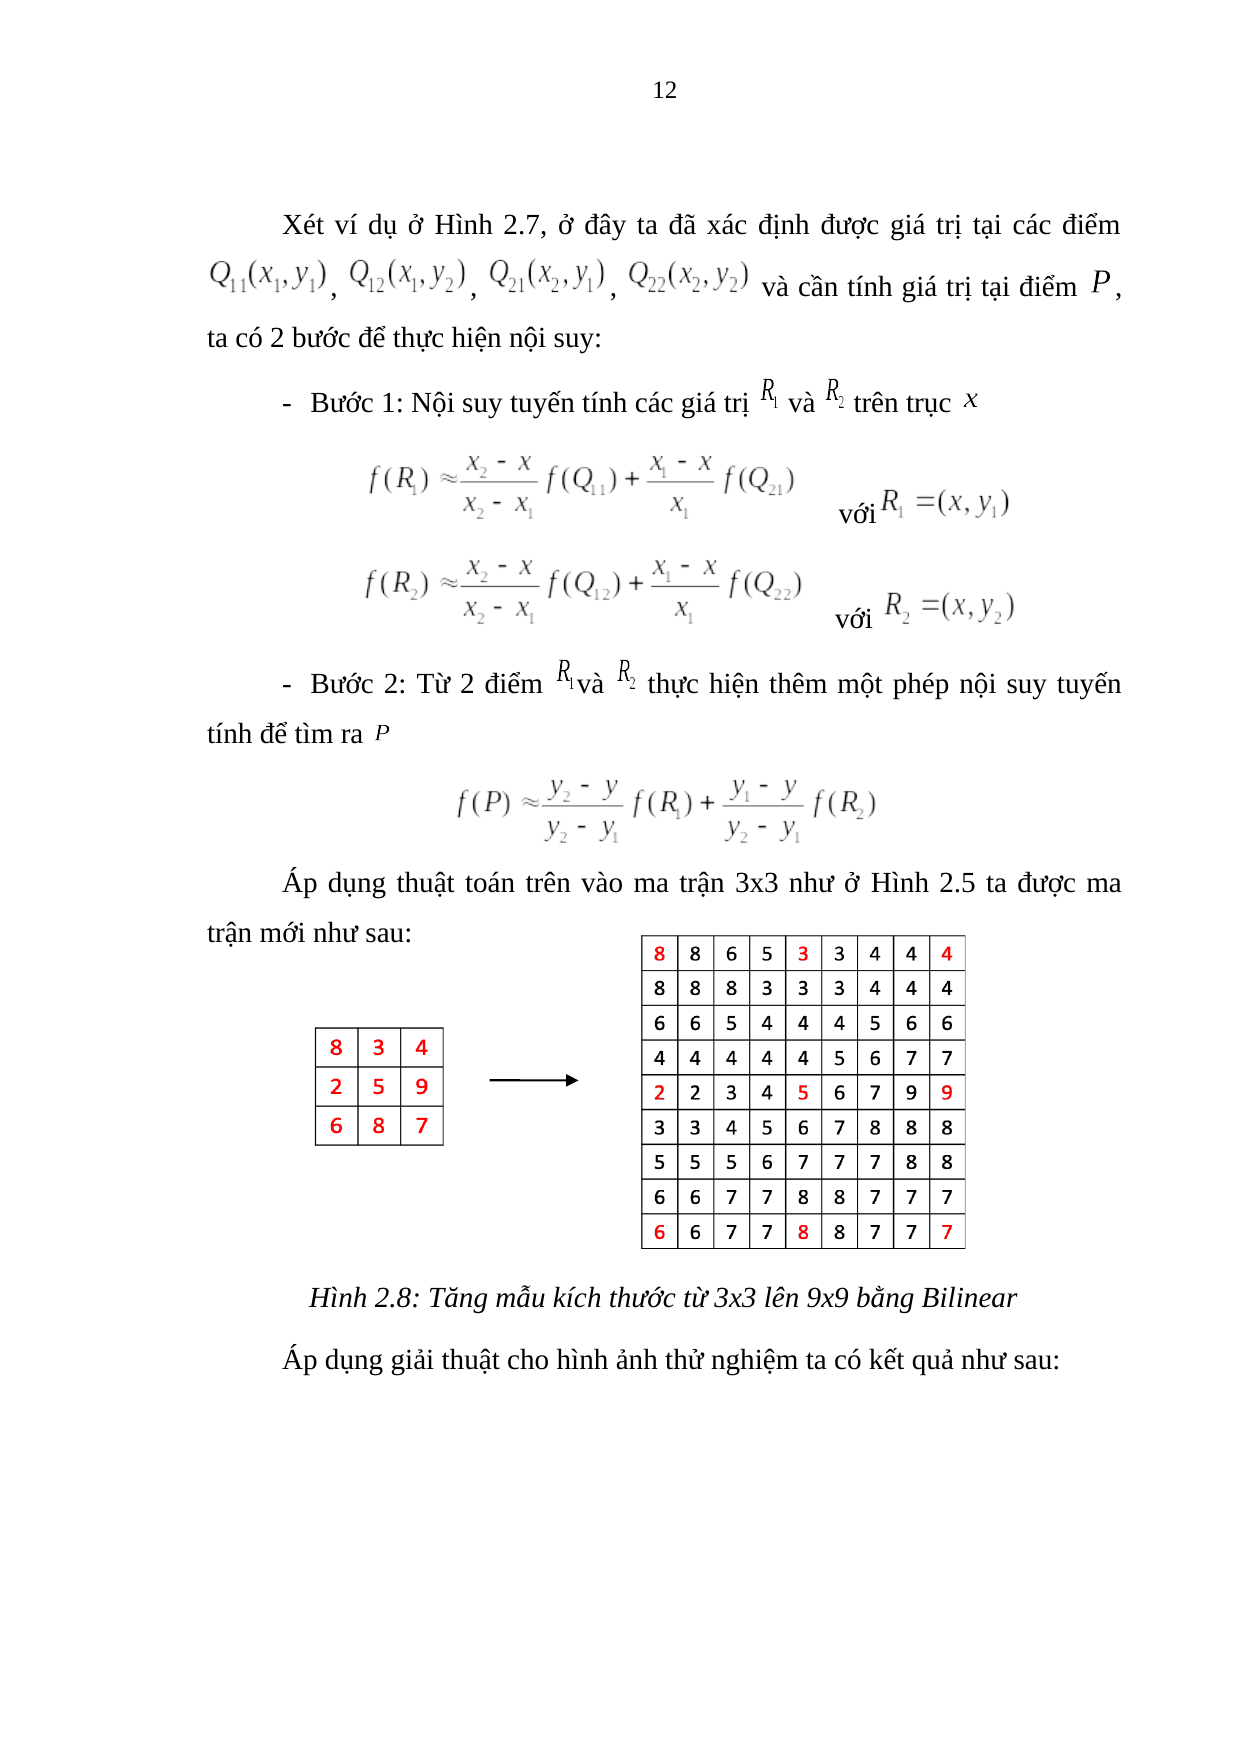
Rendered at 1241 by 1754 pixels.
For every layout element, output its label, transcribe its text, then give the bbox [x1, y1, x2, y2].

picture [314, 1024, 444, 1153]
picture [640, 932, 966, 1258]
text Áp dụng giải thuật cho hình ảnh thử nghiệm ta có kết quả như sau: [207, 1342, 1122, 1376]
text với [254, 443, 1122, 530]
list Bước 2: Từ 2 điểm và thực hiện thêm một phép nội suy tuyến tính để tìm ra [207, 651, 1122, 750]
list Bước 1: Nội suy tuyến tính các giá trị và trên trục [207, 370, 1122, 419]
text với [254, 547, 1122, 634]
